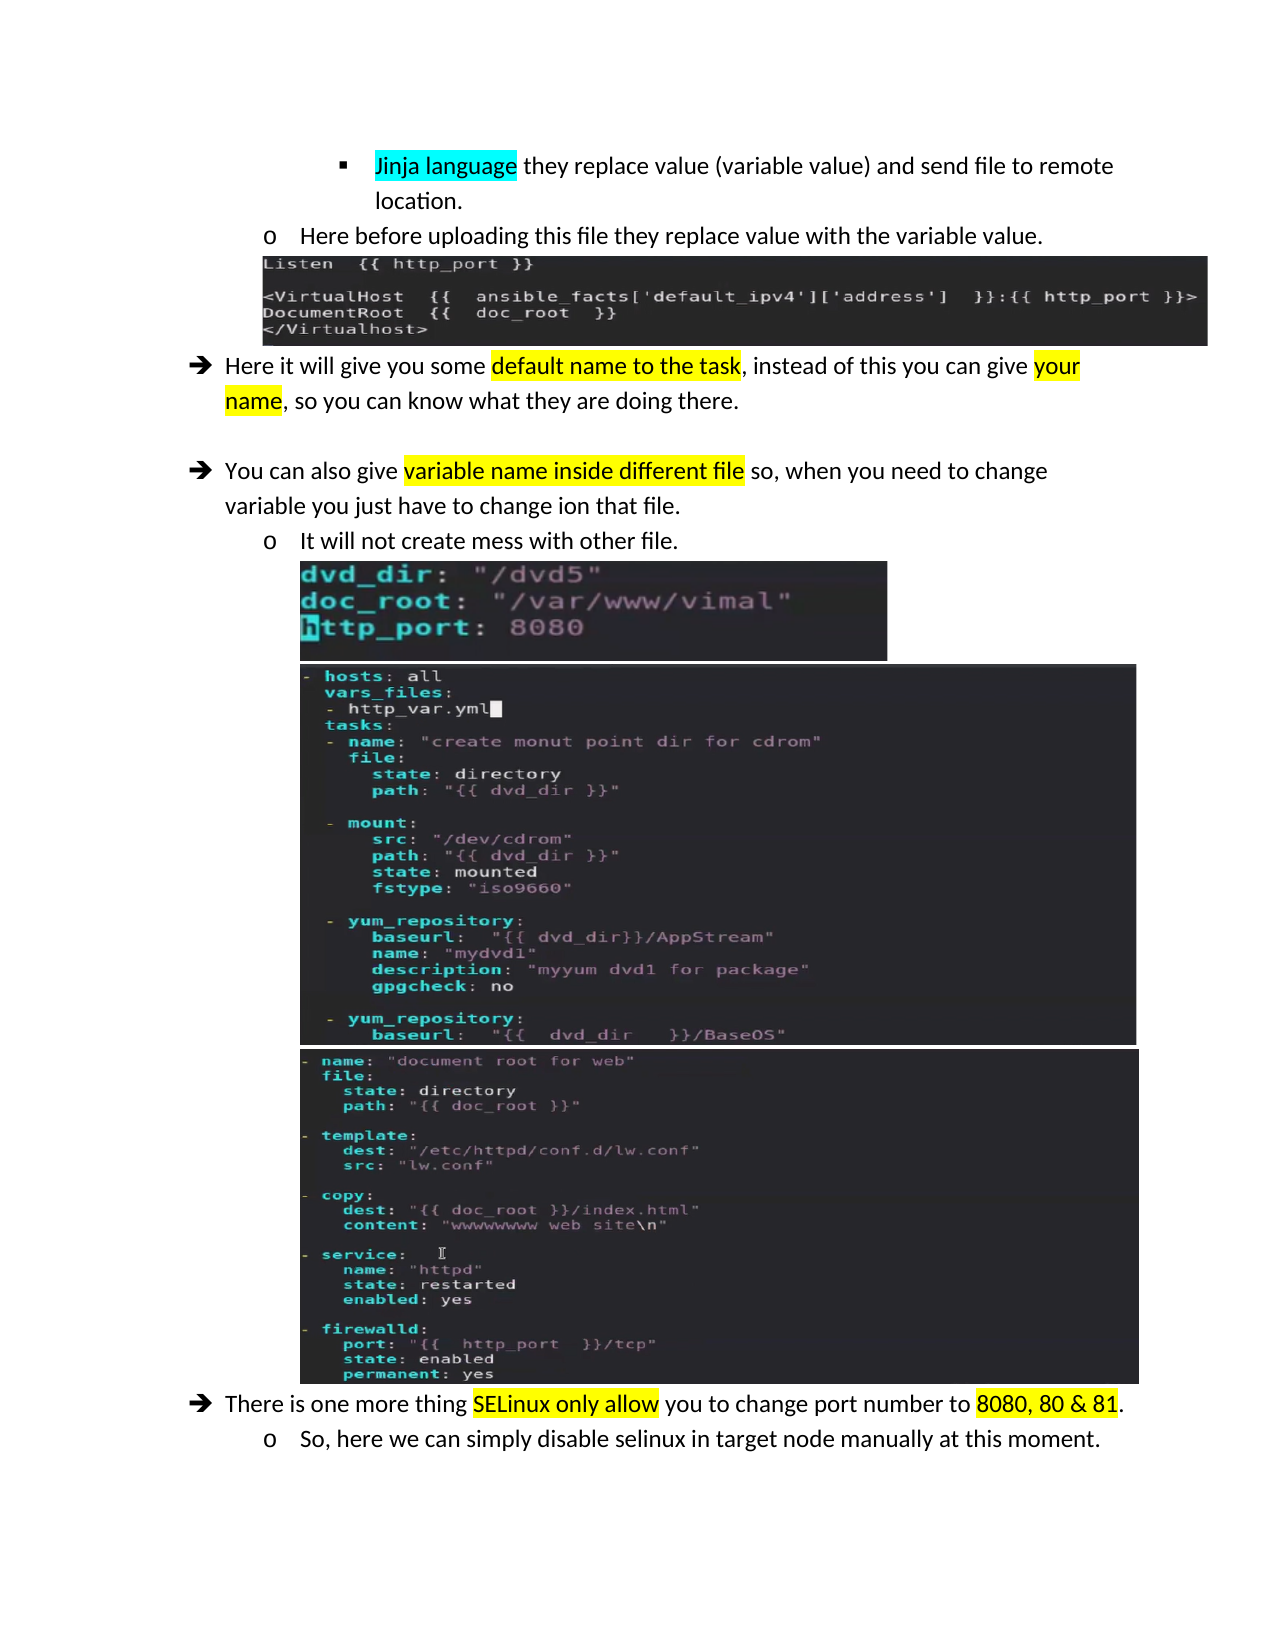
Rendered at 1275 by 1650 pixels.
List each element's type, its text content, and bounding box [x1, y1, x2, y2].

list There is one more thing SELinux only allow you to change port number to 8080, 80 & 81. [187, 1388, 473, 1418]
list You can also give variable name inside different file so, when you need to change variable you just have to change ion that file. [187, 455, 1125, 521]
list Jinja language they replace value (variable value) and send file to remote location. [337, 150, 1125, 216]
list Here before uploading this file they replace value with the variable value. [262, 220, 1125, 252]
picture [300, 664, 1137, 1045]
picture [300, 1049, 1139, 1384]
picture [262, 256, 1208, 346]
list There is one more thing SELinux only allow you to change port number to 8080, 80 & 81. [659, 1388, 976, 1418]
list So, here we can simply disable selinux in target node manually at this moment. [262, 1423, 1125, 1454]
list It will not create mess with other file. [262, 525, 1125, 557]
picture [300, 561, 888, 661]
list Here it will give you some default name to the task, instead of this you can give your name, so you can know what they are doing there. [187, 350, 1125, 416]
